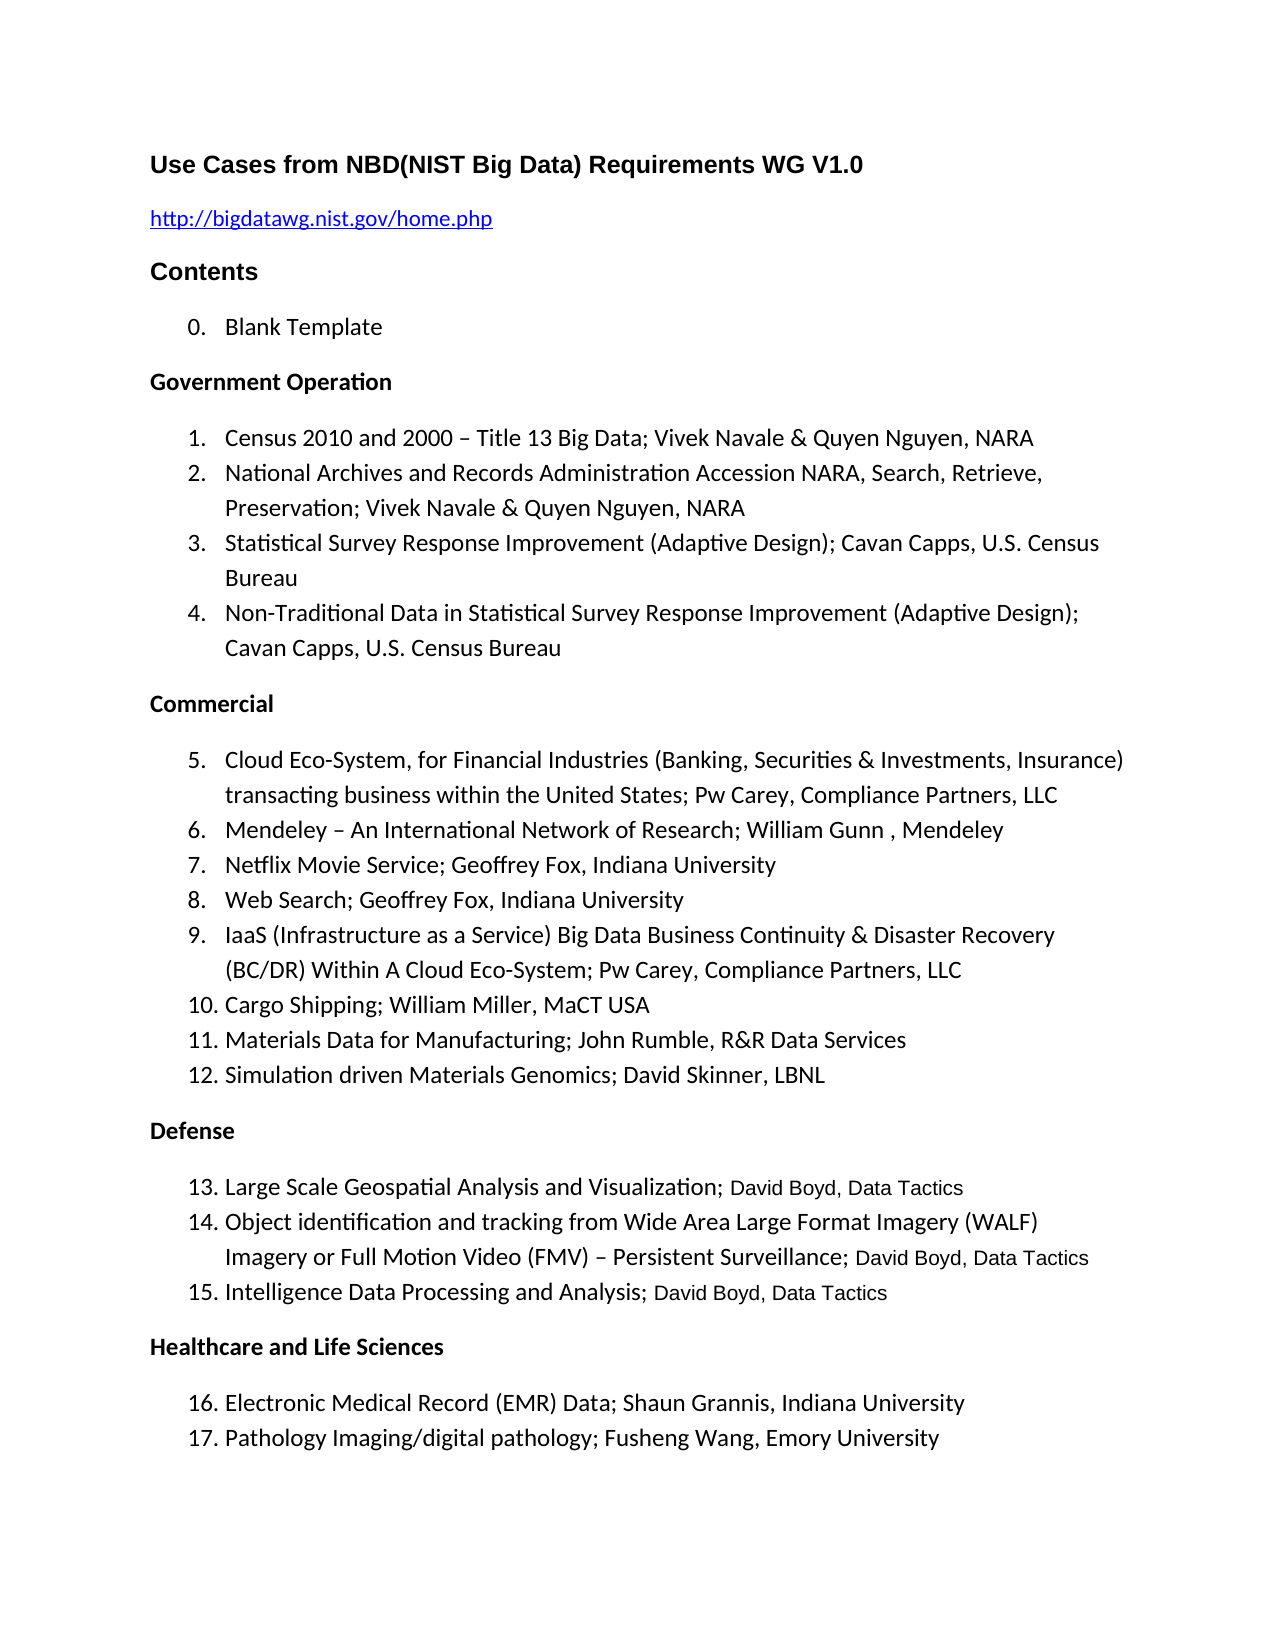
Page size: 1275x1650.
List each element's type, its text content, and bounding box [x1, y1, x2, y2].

list Object identification and tracking from Wide Area Large Format Imagery (WALF) Imagery or Full Motion Video (FMV) – Persistent Surveillance; David Boyd, Data Tactics [187, 1206, 1125, 1271]
list Electronic Medical Record (EMR) Data; Shaun Grannis, Indiana University [187, 1387, 1125, 1418]
list Materials Data for Manufacturing; John Rumble, R&R Data Services [187, 1024, 1125, 1054]
list National Archives and Records Administration Accession NARA, Search, Retrieve, Preservation; Vivek Navale & Quyen Nguyen, NARA [187, 457, 1125, 523]
text Use Cases from NBD(NIST Big Data) Requirements WG V1.0 [150, 150, 1125, 179]
list Mendeley – An International Network of Research; William Gunn , Mendeley [187, 814, 1125, 844]
text Commercial [150, 688, 1125, 719]
text Healthcare and Life Sciences [150, 1332, 1125, 1362]
list Cargo Shipping; William Miller, MaCT USA [187, 989, 1125, 1019]
list Intelligence Data Processing and Analysis; David Boyd, Data Tactics [187, 1276, 1125, 1306]
list Cloud Eco-System, for Financial Industries (Banking, Securities & Investments, Insurance) transacting business within the United States; Pw Carey, Compliance Partners, LLC [187, 744, 1125, 809]
text Government Operation [150, 367, 1125, 397]
list Simulation driven Materials Genomics; David Skinner, LBNL [187, 1059, 1125, 1089]
list Large Scale Geospatial Analysis and Visualization; David Boyd, Data Tactics [187, 1171, 1125, 1201]
text Defense [150, 1115, 1125, 1145]
list Web Search; Geoffrey Fox, Indiana University [187, 884, 1125, 914]
list Blank Template [187, 311, 1125, 341]
list Non-Traditional Data in Statistical Survey Response Improvement (Adaptive Design); Cavan Capps, U.S. Census Bureau [187, 597, 1125, 663]
list IaaS (Infrastructure as a Service) Big Data Business Continuity & Disaster Recovery (BC/DR) Within A Cloud Eco-System; Pw Carey, Compliance Partners, LLC [187, 919, 1125, 984]
list Statistical Survey Response Improvement (Adaptive Design); Cavan Capps, U.S. Census Bureau [187, 527, 1125, 593]
text http://bigdatawg.nist.gov/home.php [150, 204, 1125, 232]
text Contents [150, 257, 1125, 286]
list Netflix Movie Service; Geoffrey Fox, Indiana University [187, 849, 1125, 879]
list Census 2010 and 2000 – Title 13 Big Data; Vivek Navale & Quyen Nguyen, NARA [187, 422, 1125, 453]
list Pathology Imaging/digital pathology; Fusheng Wang, Emory University [187, 1422, 1125, 1453]
